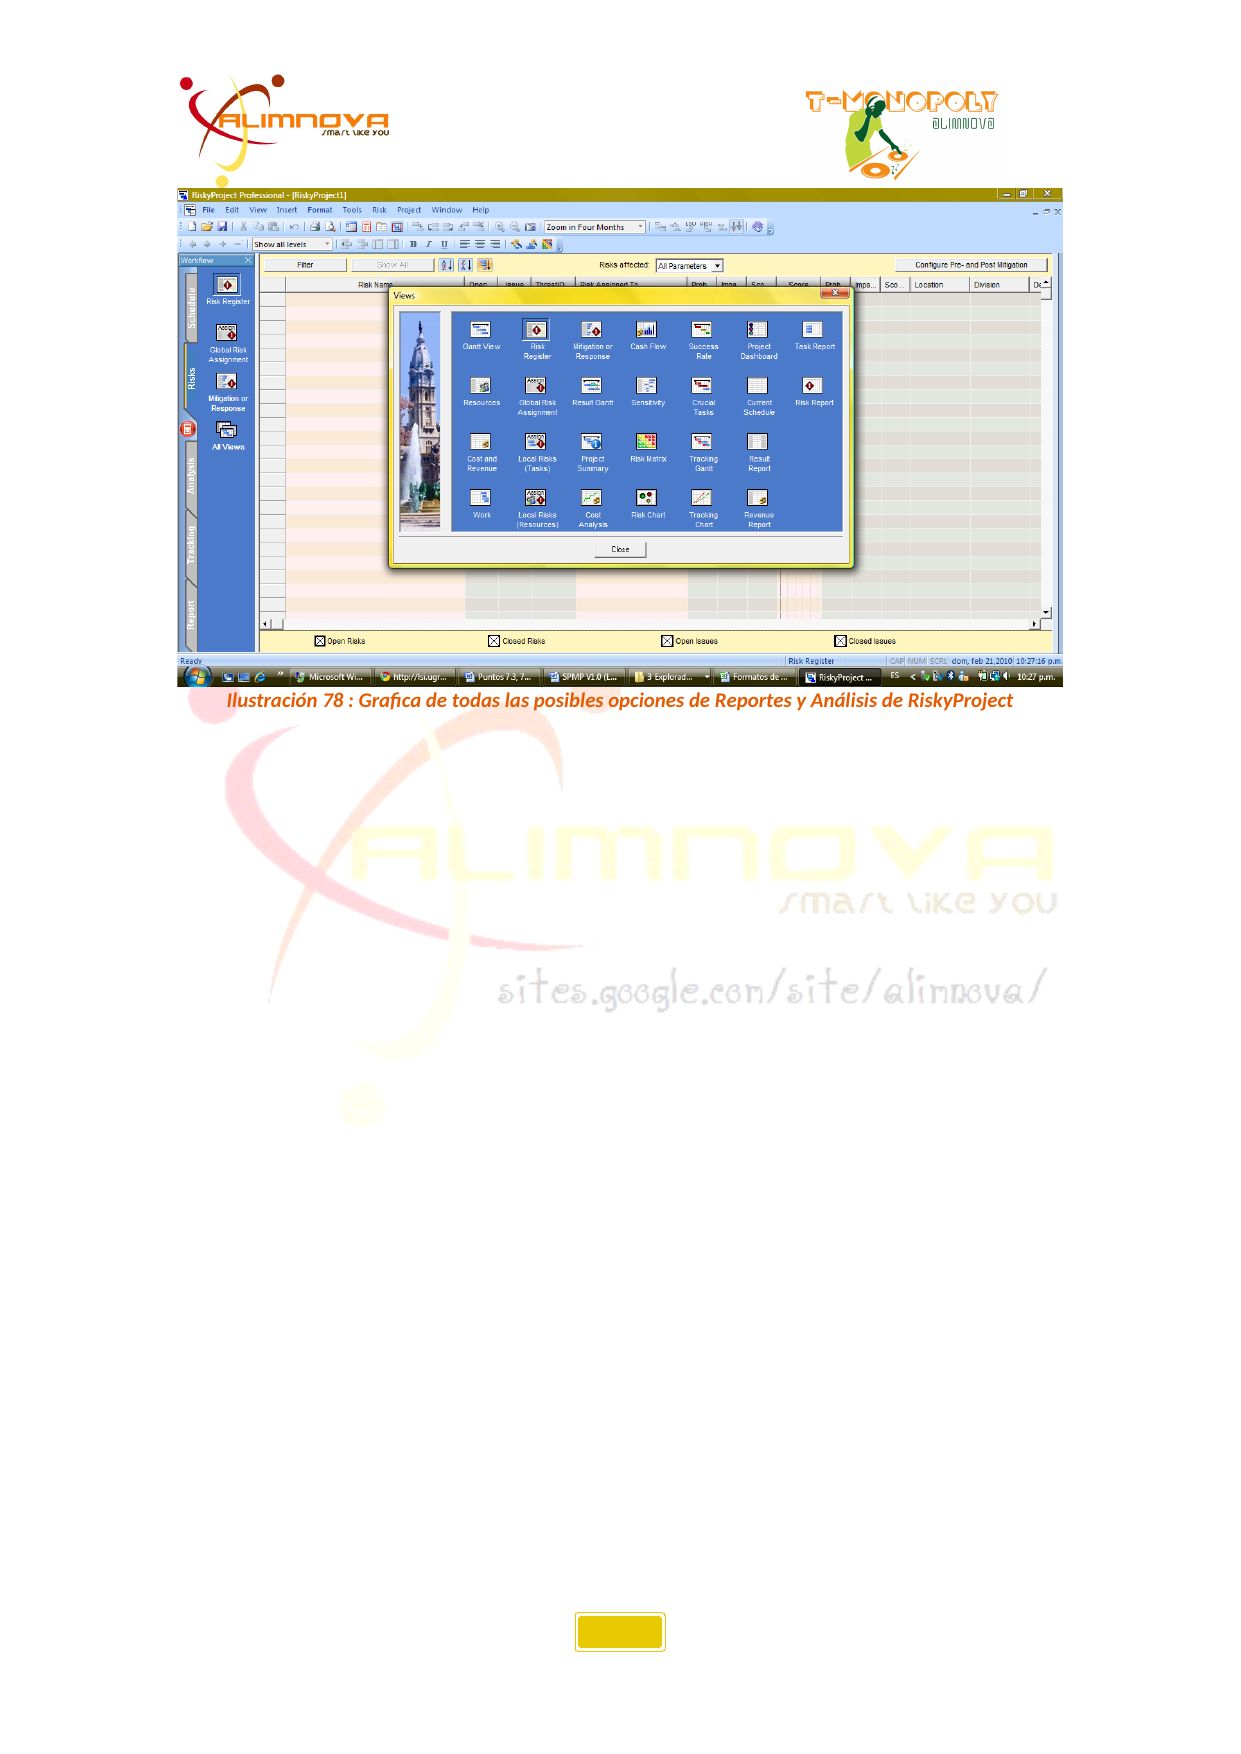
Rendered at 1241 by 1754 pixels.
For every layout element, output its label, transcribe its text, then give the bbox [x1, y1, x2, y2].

picture [177, 73, 1063, 687]
picture [802, 79, 1002, 184]
